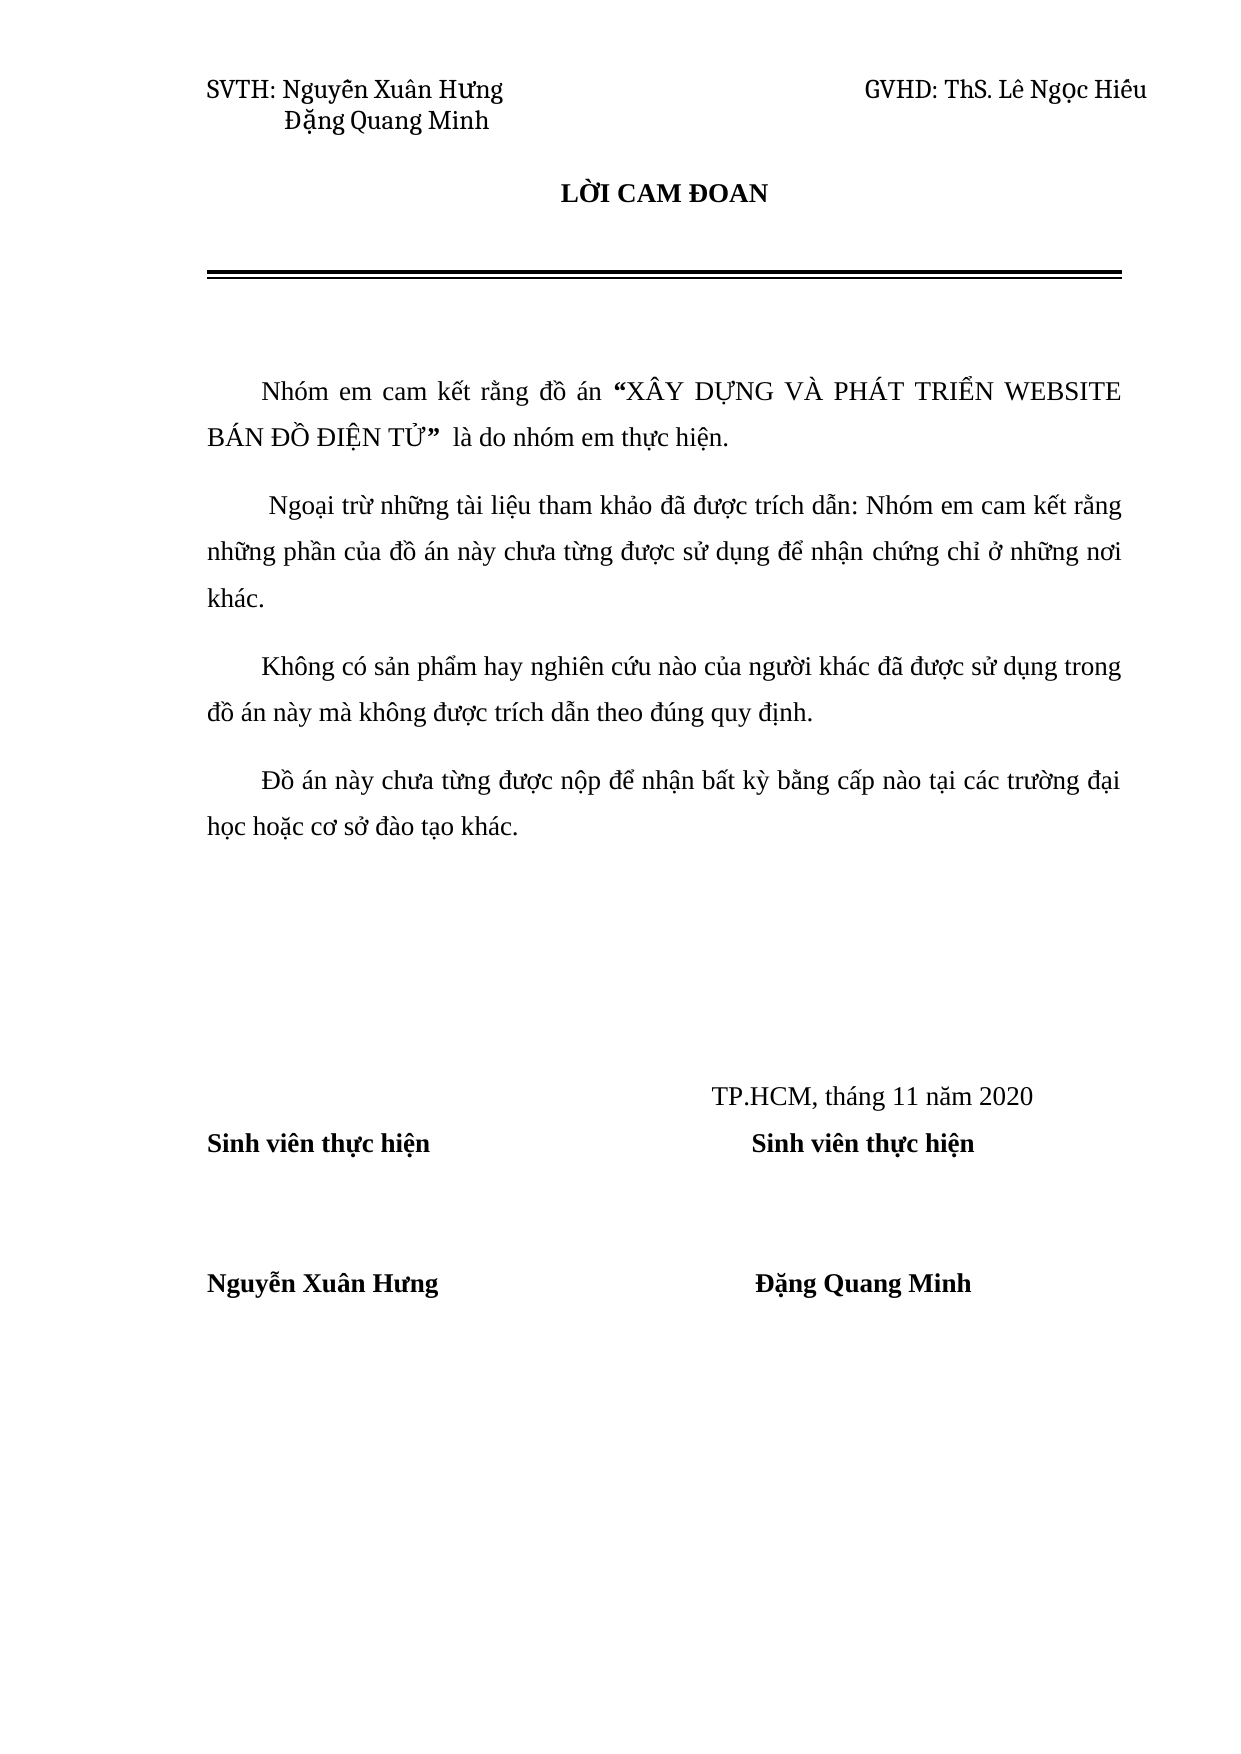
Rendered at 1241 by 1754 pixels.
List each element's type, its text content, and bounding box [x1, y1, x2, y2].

text TP.HCM, tháng 11 năm 2020 [207, 1080, 1122, 1112]
text Đồ án này chưa từng được nộp để nhận bất kỳ bằng cấp nào tại các trường đại học hoặc cơ sở đào tạo khác. [207, 764, 1122, 842]
text Nguyễn Xuân Hưng Đặng Quang Minh [207, 1267, 1122, 1298]
text Nhóm em cam kết rằng đồ án “XÂY DỰNG VÀ PHÁT TRIỂN WEBSITE BÁN ĐỒ ĐIỆN TỬ” là do nhóm em thực hiện. [207, 374, 1122, 452]
text LỜI CAM ĐOAN [207, 177, 1122, 208]
text Không có sản phẩm hay nghiên cứu nào của người khác đã được sử dụng trong đồ án này mà không được trích dẫn theo đúng quy định. [207, 649, 1122, 727]
text Sinh viên thực hiện Sinh viên thực hiện [207, 1127, 1122, 1158]
text Ngoại trừ những tài liệu tham khảo đã được trích dẫn: Nhóm em cam kết rằng những phần của đồ án này chưa từng được sử dụng để nhận chứng chỉ ở những nơi khác. [207, 489, 1122, 613]
